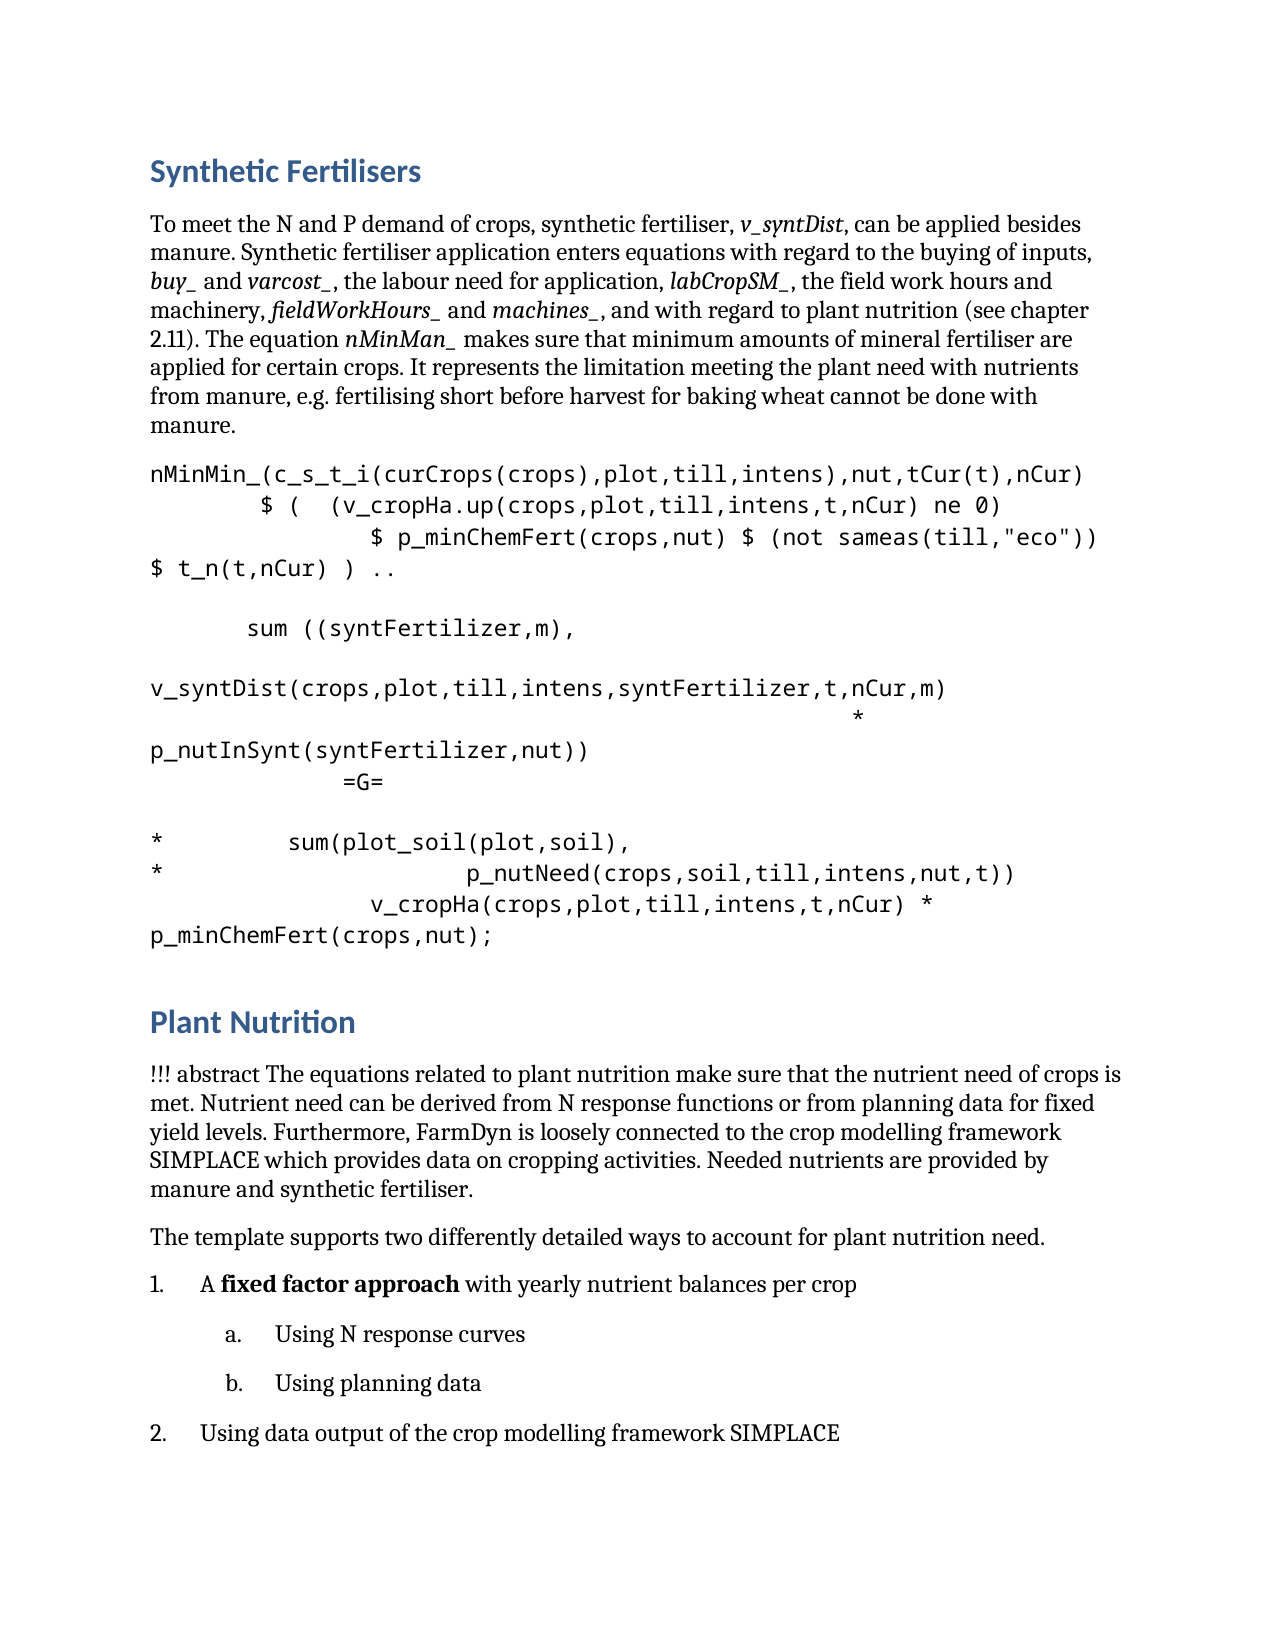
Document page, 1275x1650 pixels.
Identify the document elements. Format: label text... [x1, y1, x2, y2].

subtitle Synthetic Fertilisers [150, 150, 1125, 191]
text The template supports two differently detailed ways to account for plant nutrition need. [150, 1223, 1125, 1251]
list Using N response curves [225, 1320, 1125, 1348]
list A fixed factor approach with yearly nutrient balances per crop [150, 1270, 1125, 1299]
list Using data output of the crop modelling framework SIMPLACE [150, 1419, 1125, 1448]
text !!! abstract The equations related to plant nutrition make sure that the nutrient need of crops is met. Nutrient need can be derived from N response functions or from planning data for fixed yield levels. Furthermore, FarmDyn is loosely connected to the crop modelling framework SIMPLACE which provides data on cropping activities. Needed nutrients are provided by manure and synthetic fertiliser. [150, 1060, 1125, 1204]
subtitle Plant Nutrition [150, 1001, 1125, 1041]
text To meet the N and P demand of crops, synthetic fertiliser, v_syntDist, can be applied besides manure. Synthetic fertiliser application enters equations with regard to the buying of inputs, buy_ and varcost_, the labour need for application, labCropSM_, the field work hours and machinery, fieldWorkHours_ and machines_, and with regard to plant nutrition (see chapter 2.11). The equation nMinMan_ makes sure that minimum amounts of mineral fertiliser are applied for certain crops. It represents the limitation meeting the plant need with nutrients from manure, e.g. fertilising short before harvest for baking wheat cannot be done with manure. [150, 209, 1125, 439]
text nMinMin_(c_s_t_i(curCrops(crops),plot,till,intens),nut,tCur(t),nCur) $ ( (v_cropHa.up(crops,plot,till,intens,t,nCur) ne 0) $ p_minChemFert(crops,nut) $ (not sameas(till,"eco")) $ t_n(t,nCur) ) .. sum ((syntFertilizer,m), v_syntDist(crops,plot,till,intens,syntFertilizer,t,nCur,m) * p_nutInSynt(syntFertilizer,nut)) =G= * sum(plot_soil(plot,soil), * p_nutNeed(crops,soil,till,intens,nut,t)) v_cropHa(crops,plot,till,intens,t,nCur) * p_minChemFert(crops,nut); [150, 458, 1125, 951]
list Using planning data [225, 1369, 1125, 1398]
